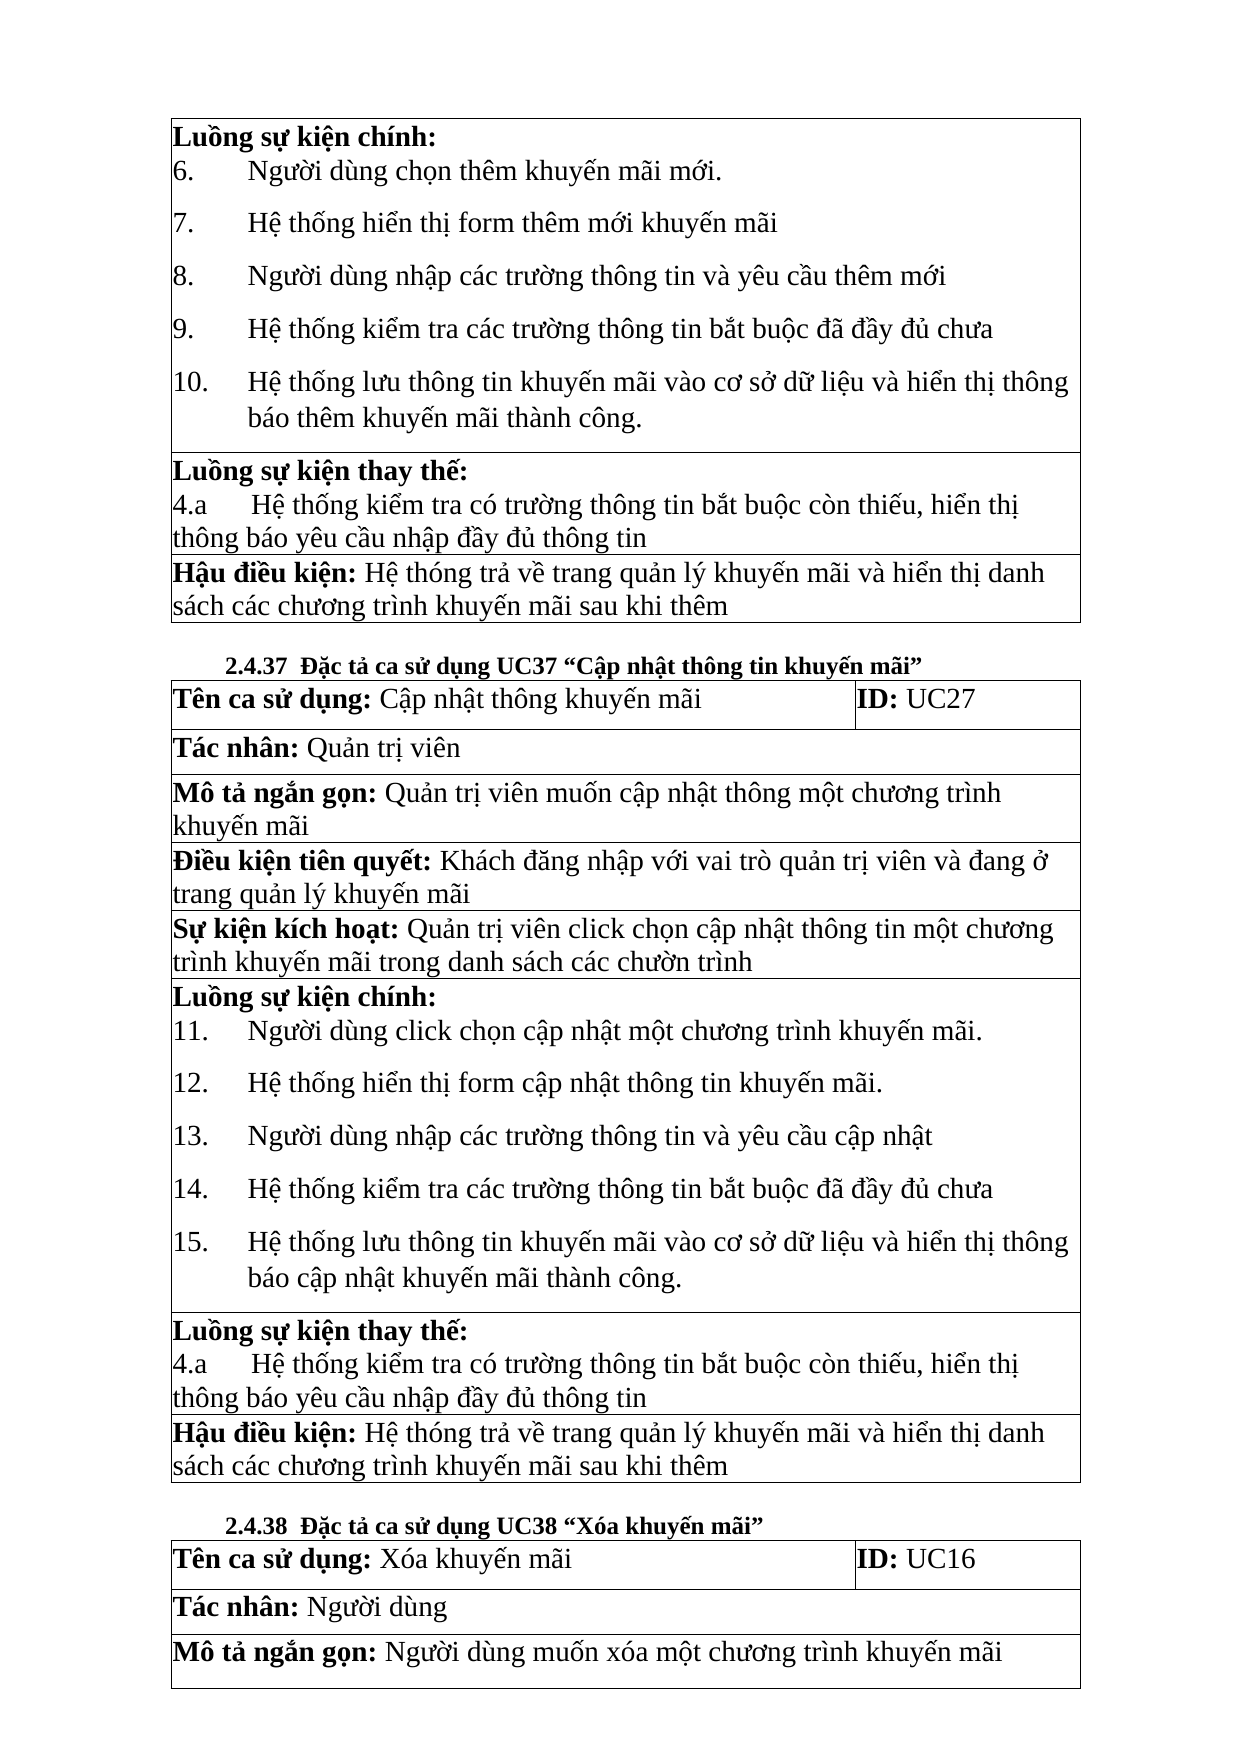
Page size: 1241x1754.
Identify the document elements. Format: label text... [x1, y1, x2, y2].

table_header ID: UC27 [856, 681, 1080, 729]
table_cell Luồng sự kiện chính: Người dùng click chọn cập nhật một chương trình khuyến mãi. Hệ thống hiển thị form cập nhật thông tin khuyến mãi. Người dùng nhập các trường thông tin và yêu cầu cập nhật Hệ thống kiểm tra các trường thông tin bắt buộc đã đầy đủ chưa Hệ thống lưu thông tin khuyến mãi vào cơ sở dữ liệu và hiển thị thông báo cập nhật khuyến mãi thành công. [172, 979, 1080, 1312]
table_cell Hậu điều kiện: Hệ thóng trả về trang quản lý khuyến mãi và hiển thị danh sách các chương trình khuyến mãi sau khi thêm [172, 1415, 1080, 1482]
table_cell Luồng sự kiện chính: Người dùng chọn thêm khuyến mãi mới. Hệ thống hiển thị form thêm mới khuyến mãi Người dùng nhập các trường thông tin và yêu cầu thêm mới Hệ thống kiểm tra các trường thông tin bắt buộc đã đầy đủ chưa Hệ thống lưu thông tin khuyến mãi vào cơ sở dữ liệu và hiển thị thông báo thêm khuyến mãi thành công. [172, 119, 1080, 452]
table_cell Luồng sự kiện thay thế: 4.a Hệ thống kiểm tra có trường thông tin bắt buộc còn thiếu, hiển thị thông báo yêu cầu nhập đầy đủ thông tin [172, 453, 1080, 554]
table_cell Tác nhân: Người dùng [172, 1590, 1080, 1633]
table_header Tên ca sử dụng: Cập nhật thông khuyến mãi [172, 681, 855, 729]
table_cell Luồng sự kiện thay thế: 4.a Hệ thống kiểm tra có trường thông tin bắt buộc còn thiếu, hiển thị thông báo yêu cầu nhập đầy đủ thông tin [172, 1313, 1080, 1414]
table_cell Điều kiện tiên quyết: Khách đăng nhập với vai trò quản trị viên và đang ở trang quản lý khuyến mãi [172, 843, 1080, 910]
subtitle 2.4.37 Đặc tả ca sử dụng UC37 “Cập nhật thông tin khuyến mãi” [225, 651, 1094, 680]
table_header Tên ca sử dụng: Xóa khuyến mãi [172, 1541, 855, 1588]
table_cell Tác nhân: Quản trị viên [172, 730, 1080, 774]
table_cell Mô tả ngắn gọn: Quản trị viên muốn cập nhật thông một chương trình khuyến mãi [172, 775, 1080, 842]
table_header ID: UC16 [856, 1541, 1080, 1588]
table_cell Sự kiện kích hoạt: Quản trị viên click chọn cập nhật thông tin một chương trình khuyến mãi trong danh sách các chườn trình [172, 911, 1080, 978]
subtitle 2.4.38 Đặc tả ca sử dụng UC38 “Xóa khuyến mãi” [225, 1511, 1094, 1540]
table_cell Mô tả ngắn gọn: Người dùng muốn xóa một chương trình khuyến mãi [172, 1635, 1080, 1688]
table_cell Hậu điều kiện: Hệ thóng trả về trang quản lý khuyến mãi và hiển thị danh sách các chương trình khuyến mãi sau khi thêm [172, 555, 1080, 622]
